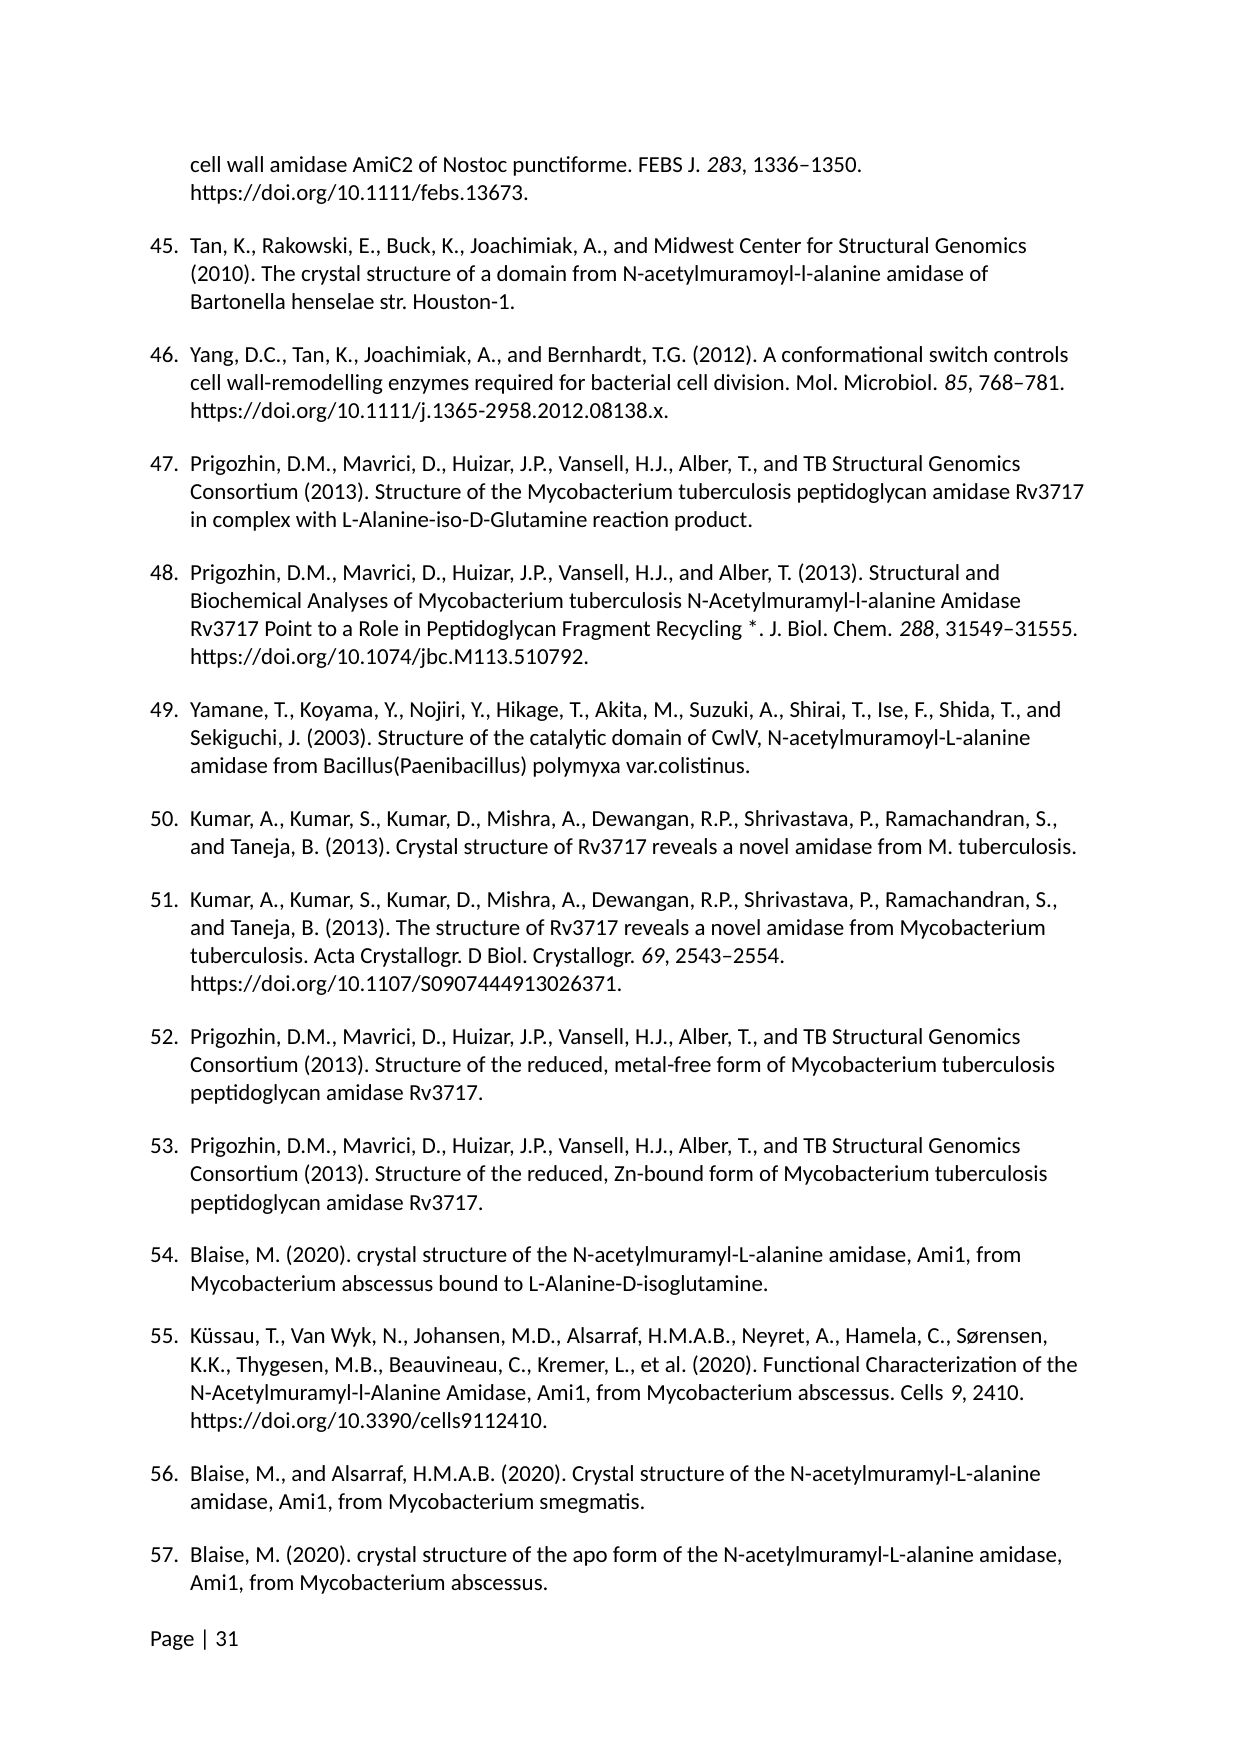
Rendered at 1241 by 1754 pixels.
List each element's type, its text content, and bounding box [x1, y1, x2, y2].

text 57. Blaise, M. (2020). crystal structure of the apo form of the N-acetylmuramyl-L-alanine amidase, Ami1, from Mycobacterium abscessus. [150, 1540, 1090, 1596]
text 52. Prigozhin, D.M., Mavrici, D., Huizar, J.P., Vansell, H.J., Alber, T., and TB Structural Genomics Consortium (2013). Structure of the reduced, metal-free form of Mycobacterium tuberculosis peptidoglycan amidase Rv3717. [150, 1022, 1090, 1107]
text 54. Blaise, M. (2020). crystal structure of the N-acetylmuramyl-L-alanine amidase, Ami1, from Mycobacterium abscessus bound to L-Alanine-D-isoglutamine. [150, 1241, 1090, 1297]
text 46. Yang, D.C., Tan, K., Joachimiak, A., and Bernhardt, T.G. (2012). A conformational switch controls cell wall-remodelling enzymes required for bacterial cell division. Mol. Microbiol. 85, 768–781. https://doi.org/10.1111/j.1365-2958.2012.08138.x. [150, 340, 1090, 424]
text 50. Kumar, A., Kumar, S., Kumar, D., Mishra, A., Dewangan, R.P., Shrivastava, P., Ramachandran, S., and Taneja, B. (2013). Crystal structure of Rv3717 reveals a novel amidase from M. tuberculosis. [150, 804, 1090, 860]
text 56. Blaise, M., and Alsarraf, H.M.A.B. (2020). Crystal structure of the N-acetylmuramyl-L-alanine amidase, Ami1, from Mycobacterium smegmatis. [150, 1459, 1090, 1515]
text 49. Yamane, T., Koyama, Y., Nojiri, Y., Hikage, T., Akita, M., Suzuki, A., Shirai, T., Ise, F., Shida, T., and Sekiguchi, J. (2003). Structure of the catalytic domain of CwlV, N-acetylmuramoyl-L-alanine amidase from Bacillus(Paenibacillus) polymyxa var.colistinus. [150, 695, 1090, 779]
text 47. Prigozhin, D.M., Mavrici, D., Huizar, J.P., Vansell, H.J., Alber, T., and TB Structural Genomics Consortium (2013). Structure of the Mycobacterium tuberculosis peptidoglycan amidase Rv3717 in complex with L-Alanine-iso-D-Glutamine reaction product. [150, 449, 1090, 533]
text 48. Prigozhin, D.M., Mavrici, D., Huizar, J.P., Vansell, H.J., and Alber, T. (2013). Structural and Biochemical Analyses of Mycobacterium tuberculosis N-Acetylmuramyl-l-alanine Amidase Rv3717 Point to a Role in Peptidoglycan Fragment Recycling *. J. Biol. Chem. 288, 31549–31555. https://doi.org/10.1074/jbc.M113.510792. [150, 558, 1090, 670]
text 55. Küssau, T., Van Wyk, N., Johansen, M.D., Alsarraf, H.M.A.B., Neyret, A., Hamela, C., Sørensen, K.K., Thygesen, M.B., Beauvineau, C., Kremer, L., et al. (2020). Functional Characterization of the N-Acetylmuramyl-l-Alanine Amidase, Ami1, from Mycobacterium abscessus. Cells 9, 2410. https://doi.org/10.3390/cells9112410. [150, 1322, 1090, 1434]
text 45. Tan, K., Rakowski, E., Buck, K., Joachimiak, A., and Midwest Center for Structural Genomics (2010). The crystal structure of a domain from N-acetylmuramoyl-l-alanine amidase of Bartonella henselae str. Houston-1. [150, 231, 1090, 315]
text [150, 150, 1090, 206]
text 53. Prigozhin, D.M., Mavrici, D., Huizar, J.P., Vansell, H.J., Alber, T., and TB Structural Genomics Consortium (2013). Structure of the reduced, Zn-bound form of Mycobacterium tuberculosis peptidoglycan amidase Rv3717. [150, 1132, 1090, 1216]
text 51. Kumar, A., Kumar, S., Kumar, D., Mishra, A., Dewangan, R.P., Shrivastava, P., Ramachandran, S., and Taneja, B. (2013). The structure of Rv3717 reveals a novel amidase from Mycobacterium tuberculosis. Acta Crystallogr. D Biol. Crystallogr. 69, 2543–2554. https://doi.org/10.1107/S0907444913026371. [150, 885, 1090, 997]
